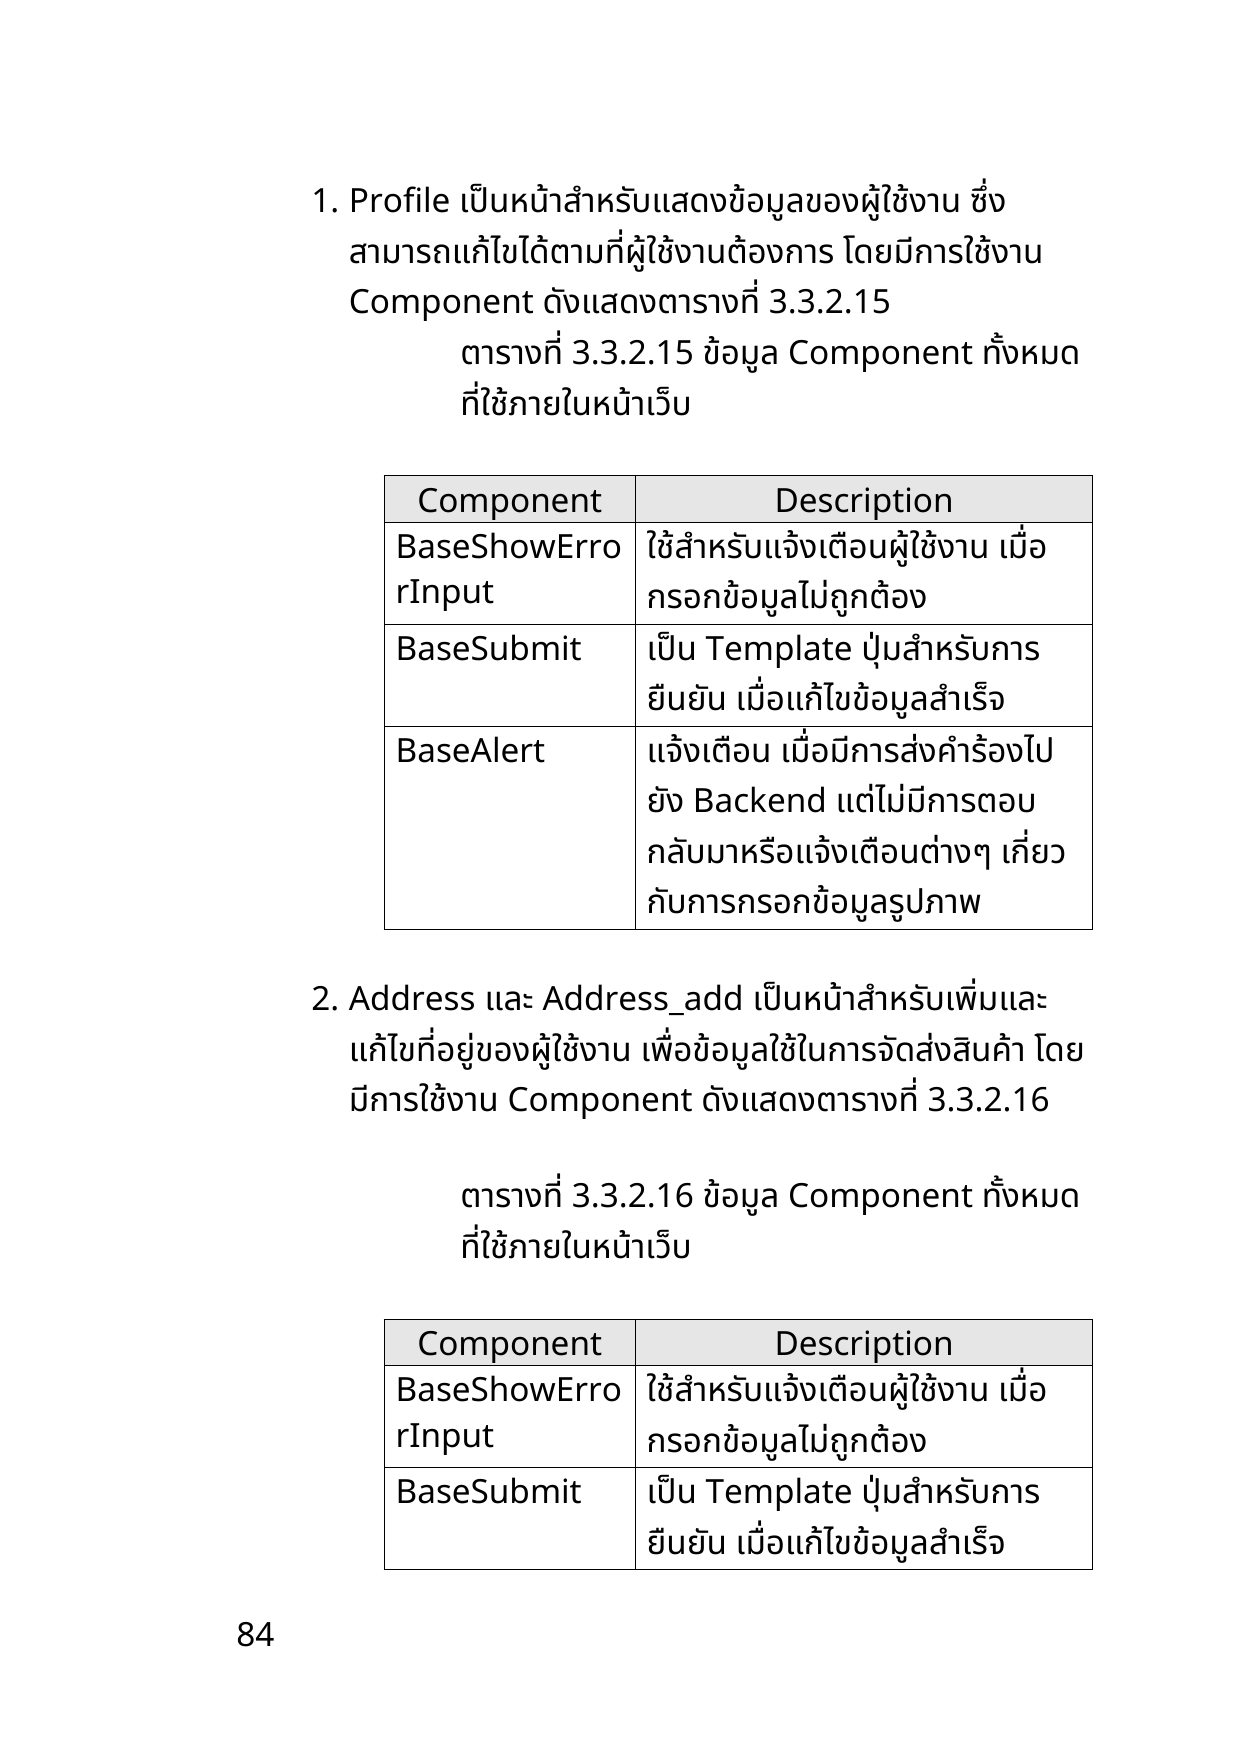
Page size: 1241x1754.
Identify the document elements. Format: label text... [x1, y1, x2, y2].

table_cell ใช้สำหรับแจ้งเตือนผู้ใช้งาน เมื่อกรอกข้อมูลไม่ถูกต้อง [636, 523, 1092, 624]
table_header Description [636, 1320, 1092, 1365]
list ตารางที่ 3.3.2.16 ข้อมูล Component ทั้งหมดที่ใช้ภายในหน้าเว็บ [460, 1172, 1092, 1273]
table_header Description [636, 476, 1092, 522]
table_cell แจ้งเตือน เมื่อมีการส่งคำร้องไปยัง Backend แต่ไม่มีการตอบกลับมาหรือแจ้งเตือนต่างๆ เกี่ยวกับการกรอกข้อมูลรูปภาพ [636, 727, 1092, 929]
table_cell เป็น Template ปุ่มสำหรับการยืนยัน เมื่อแก้ไขข้อมูลสำเร็จ [636, 625, 1092, 726]
list ตารางที่ 3.3.2.15 ข้อมูล Component ทั้งหมดที่ใช้ภายในหน้าเว็บ [460, 329, 1092, 430]
table_cell BaseSubmit [385, 1468, 635, 1569]
table_cell BaseShowErrorInput [385, 523, 635, 624]
table_cell BaseShowErrorInput [385, 1366, 635, 1467]
table_header Component [385, 476, 635, 522]
list Address และ Address_add เป็นหน้าสำหรับเพิ่มและแก้ไขที่อยู่ของผู้ใช้งาน เพื่อข้อมูลใช้ในการจัดส่งสินค้า โดยมีการใช้งาน Component ดังแสดงตารางที่ 3.3.2.16 [311, 975, 1092, 1127]
table_header Component [385, 1320, 635, 1365]
table_cell BaseAlert [385, 727, 635, 929]
list Profile เป็นหน้าสำหรับแสดงข้อมูลของผู้ใช้งาน ซึ่งสามารถแก้ไขได้ตามที่ผู้ใช้งานต้องการ โดยมีการใช้งาน Component ดังแสดงตารางที่ 3.3.2.15 [311, 177, 1092, 329]
table_cell ใช้สำหรับแจ้งเตือนผู้ใช้งาน เมื่อกรอกข้อมูลไม่ถูกต้อง [636, 1366, 1092, 1467]
table_cell BaseSubmit [385, 625, 635, 726]
table_cell เป็น Template ปุ่มสำหรับการยืนยัน เมื่อแก้ไขข้อมูลสำเร็จ [636, 1468, 1092, 1569]
